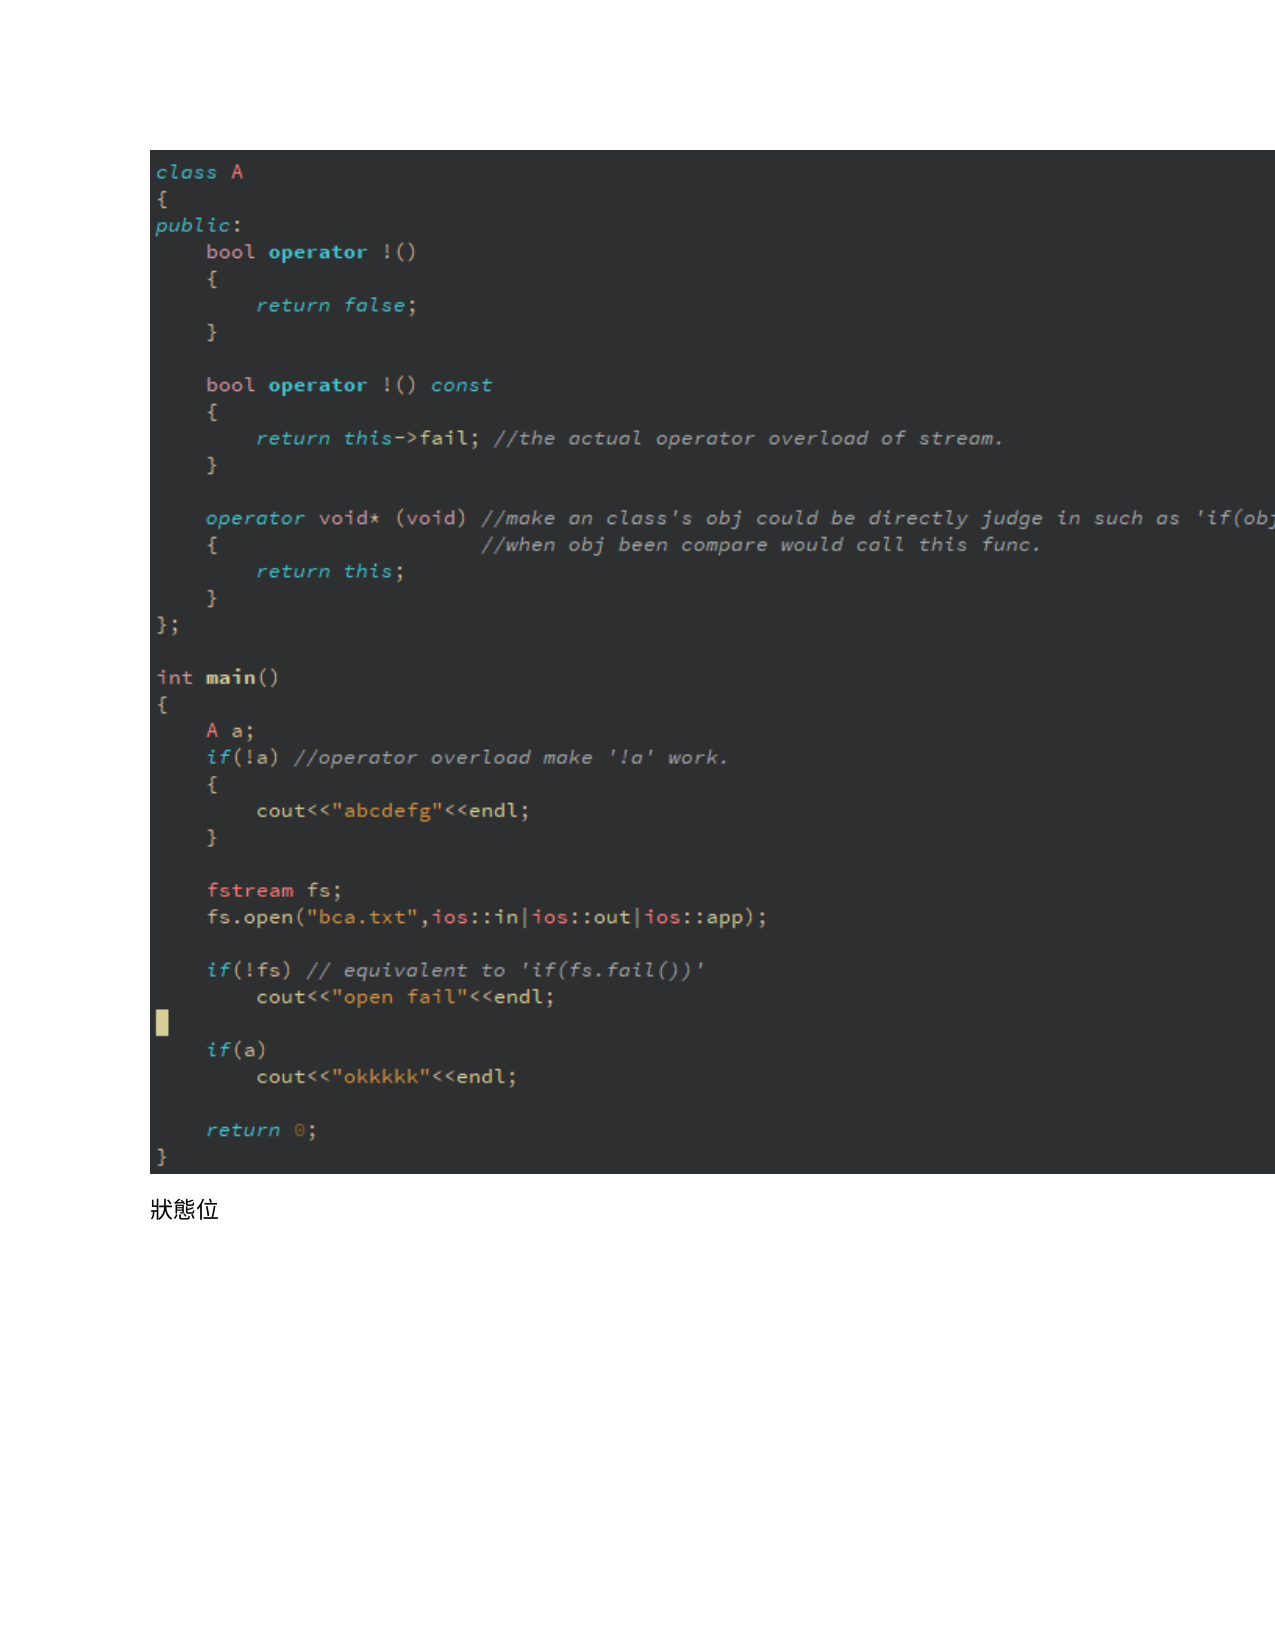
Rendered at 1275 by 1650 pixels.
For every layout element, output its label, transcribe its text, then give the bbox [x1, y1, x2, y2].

text 狀態位 [150, 1192, 1125, 1226]
picture [150, 150, 1275, 1174]
